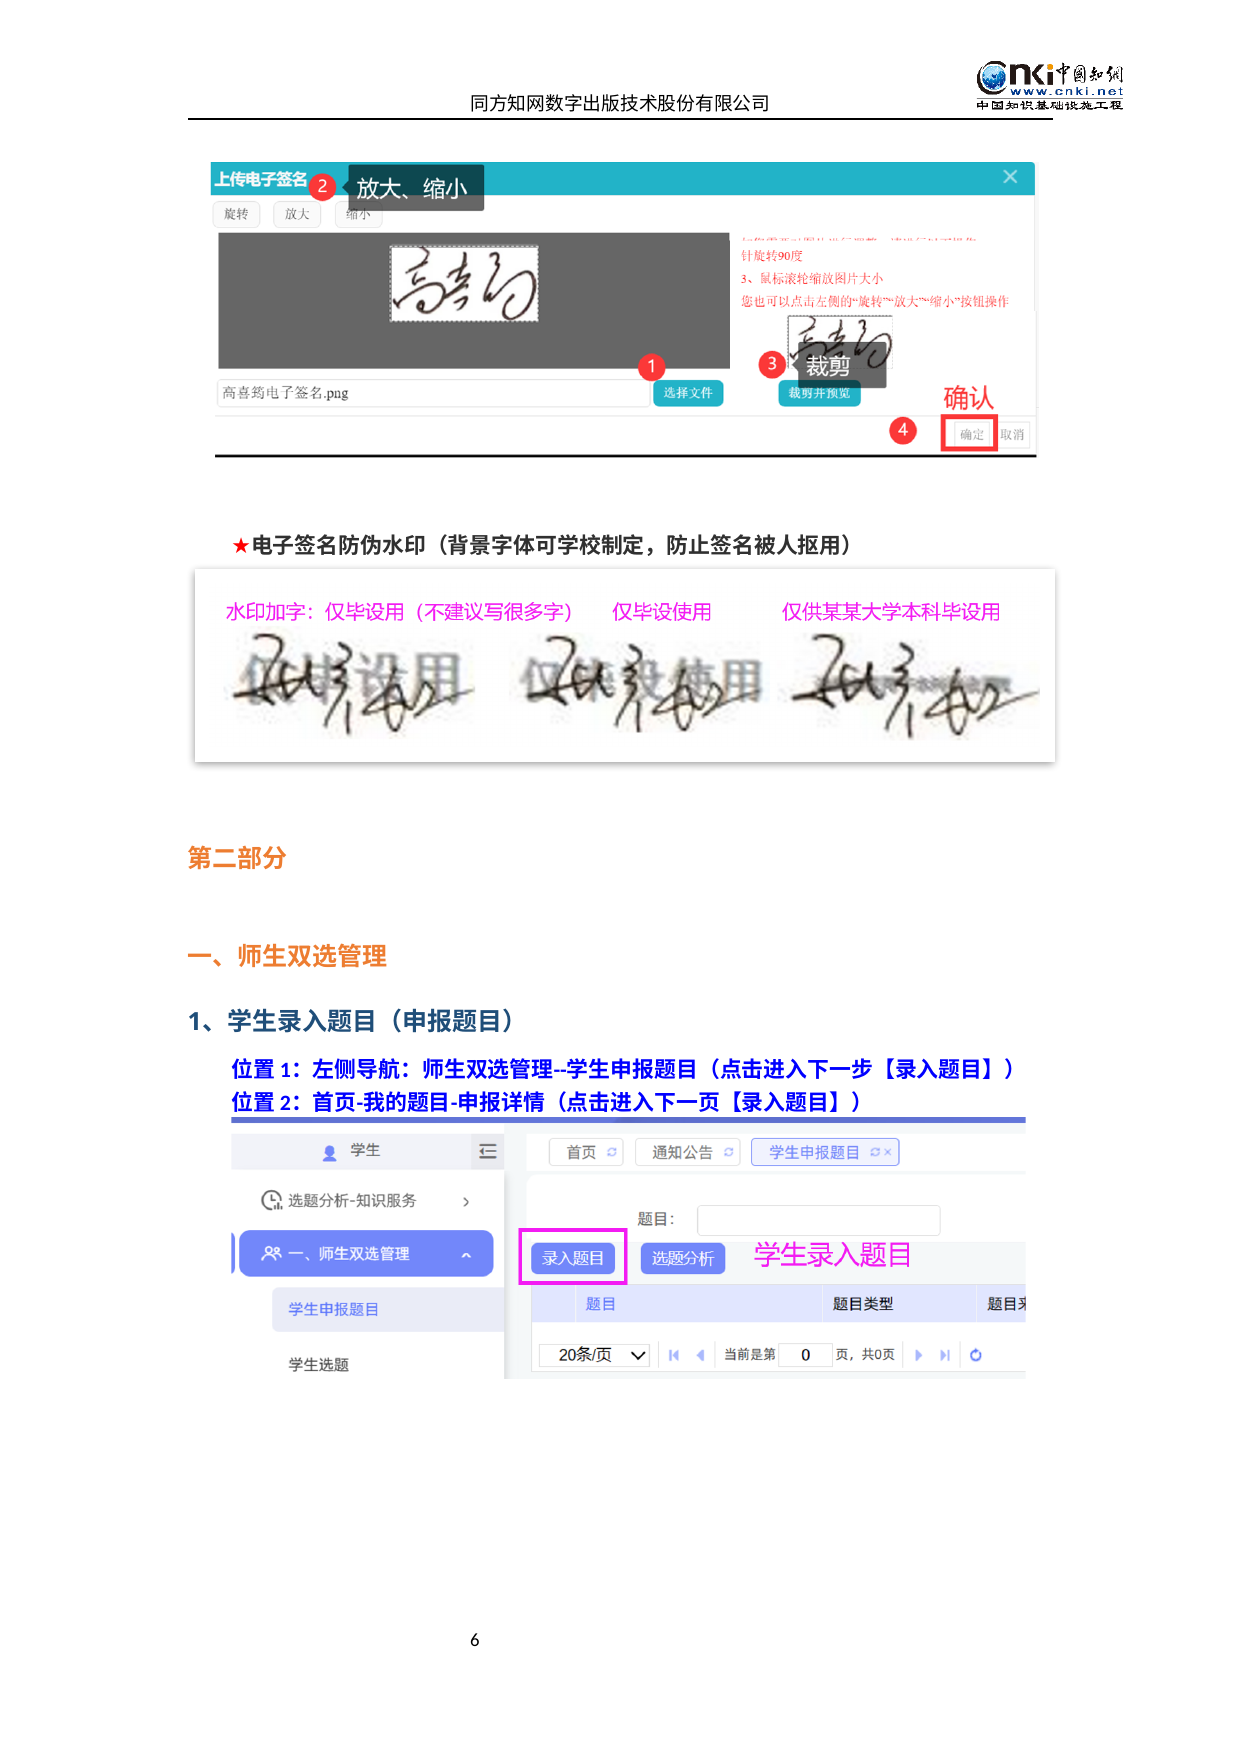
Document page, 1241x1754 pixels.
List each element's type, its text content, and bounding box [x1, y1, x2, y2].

text 位置1：左侧导航：师生双选管理--学生申报题目（点击进入下一步【录入题目】） [187, 1052, 1053, 1084]
text 位置2：首页-我的题目-申报详情（点击进入下一页【录入题目】） [187, 1084, 1053, 1117]
picture [209, 583, 1040, 747]
picture [976, 61, 1123, 110]
picture [231, 1117, 1026, 1379]
subtitle 1、学生录入题目（申报题目） [187, 987, 1053, 1052]
subtitle 一、师生双选管理 [187, 922, 1053, 987]
text ★电子签名防伪水印（背景字体可学校制定，防止签名被人抠用） [187, 527, 1053, 560]
picture [209, 162, 1039, 458]
